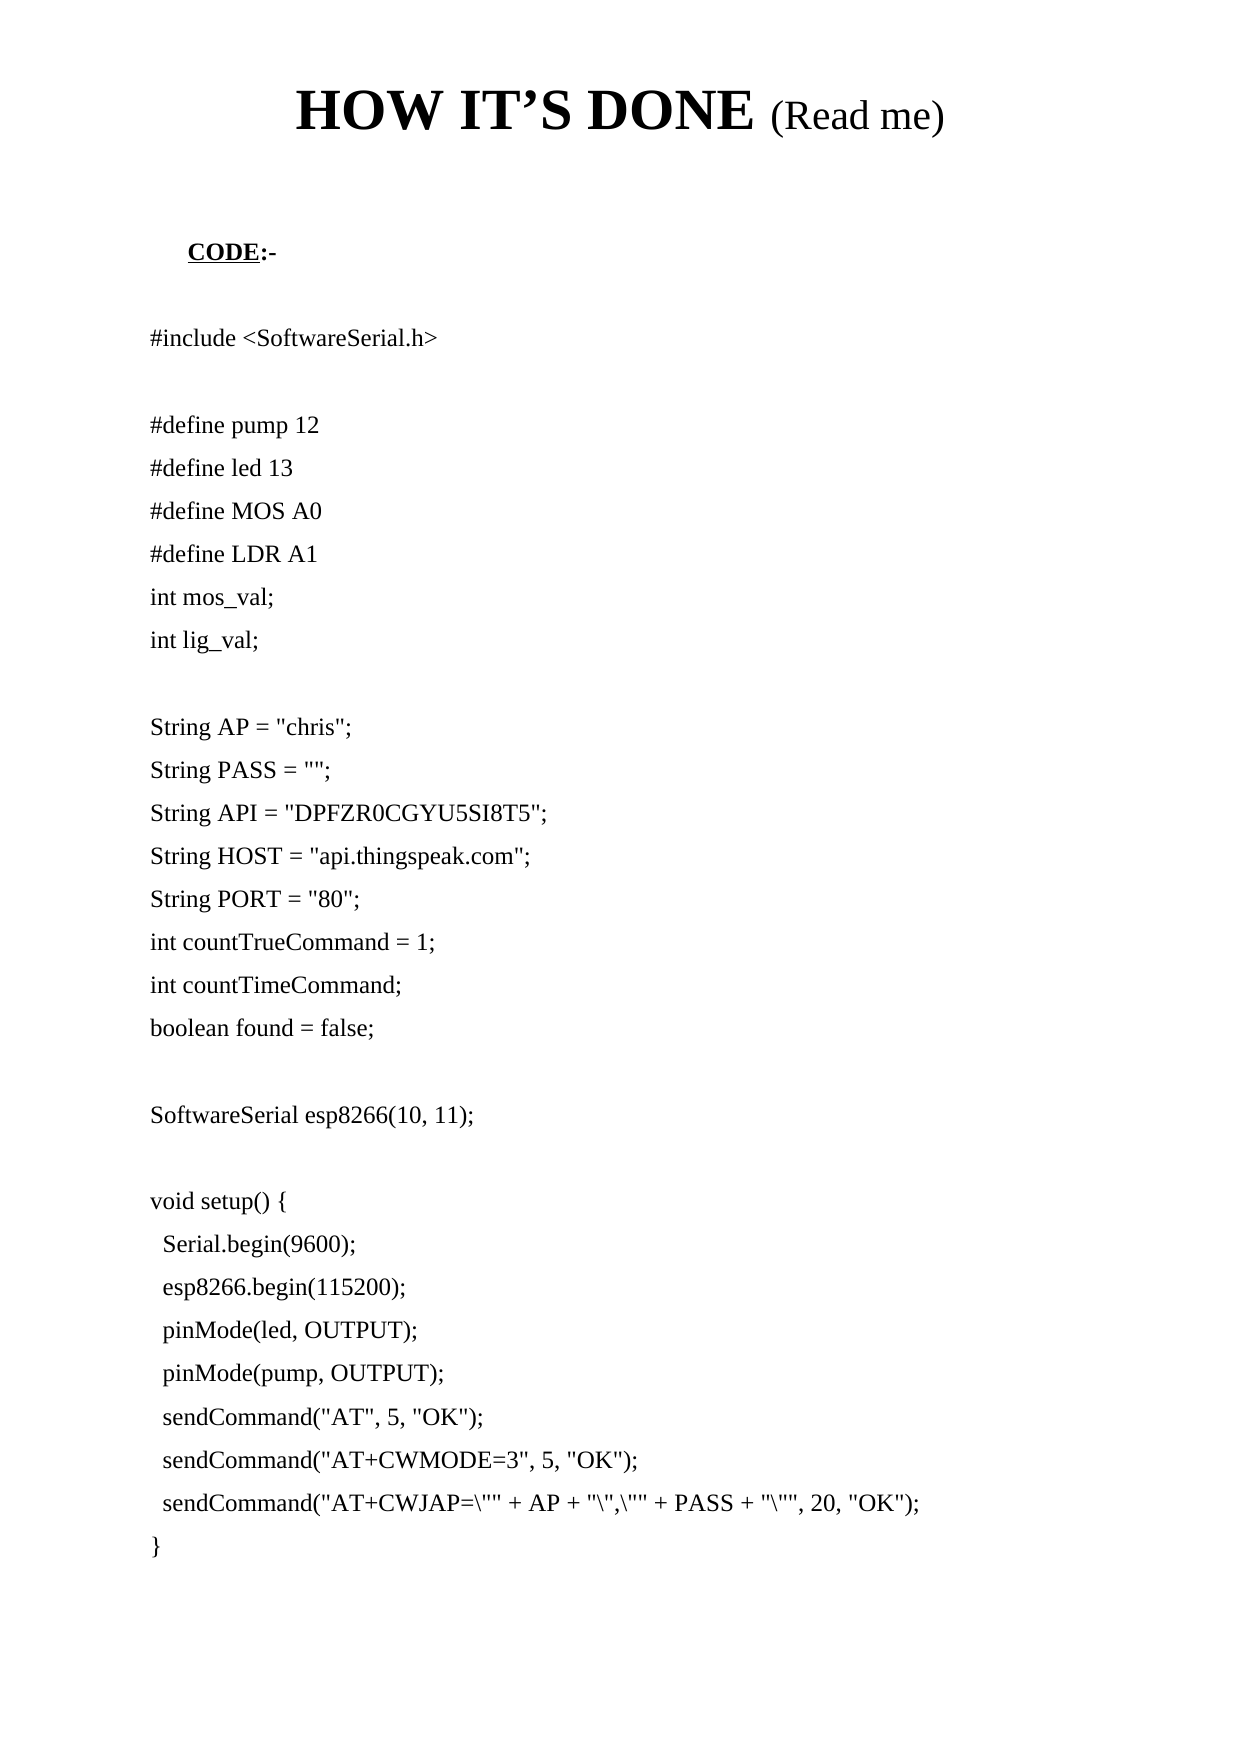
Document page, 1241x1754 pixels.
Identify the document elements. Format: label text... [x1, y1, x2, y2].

text int lig_val; [150, 625, 1090, 654]
text pinMode(pump, OUTPUT); [150, 1358, 1090, 1387]
text SoftwareSerial esp8266(10, 11); [150, 1100, 1090, 1128]
text String AP = "chris"; [150, 712, 1090, 740]
text sendCommand("AT", 5, "OK"); [150, 1402, 1090, 1430]
text String PORT = "80"; [150, 884, 1090, 913]
text void setup() { [150, 1186, 1090, 1215]
text #define led 13 [150, 453, 1090, 482]
text int countTimeCommand; [150, 970, 1090, 999]
text int mos_val; [150, 582, 1090, 611]
text sendCommand("AT+CWJAP=\"" + AP + "\",\"" + PASS + "\"", 20, "OK"); [150, 1488, 1090, 1517]
text #define LDR A1 [150, 539, 1090, 568]
text String API = "DPFZR0CGYU5SI8T5"; [150, 798, 1090, 827]
text } [150, 1531, 1090, 1560]
text int countTrueCommand = 1; [150, 927, 1090, 956]
text #define MOS A0 [150, 496, 1090, 525]
text pinMode(led, OUTPUT); [150, 1315, 1090, 1344]
text boolean found = false; [150, 1013, 1090, 1042]
text String PASS = ""; [150, 755, 1090, 783]
text #define pump 12 [150, 410, 1090, 438]
text esp8266.begin(115200); [150, 1272, 1090, 1301]
text String HOST = "api.thingspeak.com"; [150, 841, 1090, 870]
text CODE:- [187, 237, 1090, 266]
text sendCommand("AT+CWMODE=3", 5, "OK"); [150, 1445, 1090, 1473]
text #include <SoftwareSerial.h> [150, 323, 1090, 352]
text Serial.begin(9600); [150, 1229, 1090, 1258]
